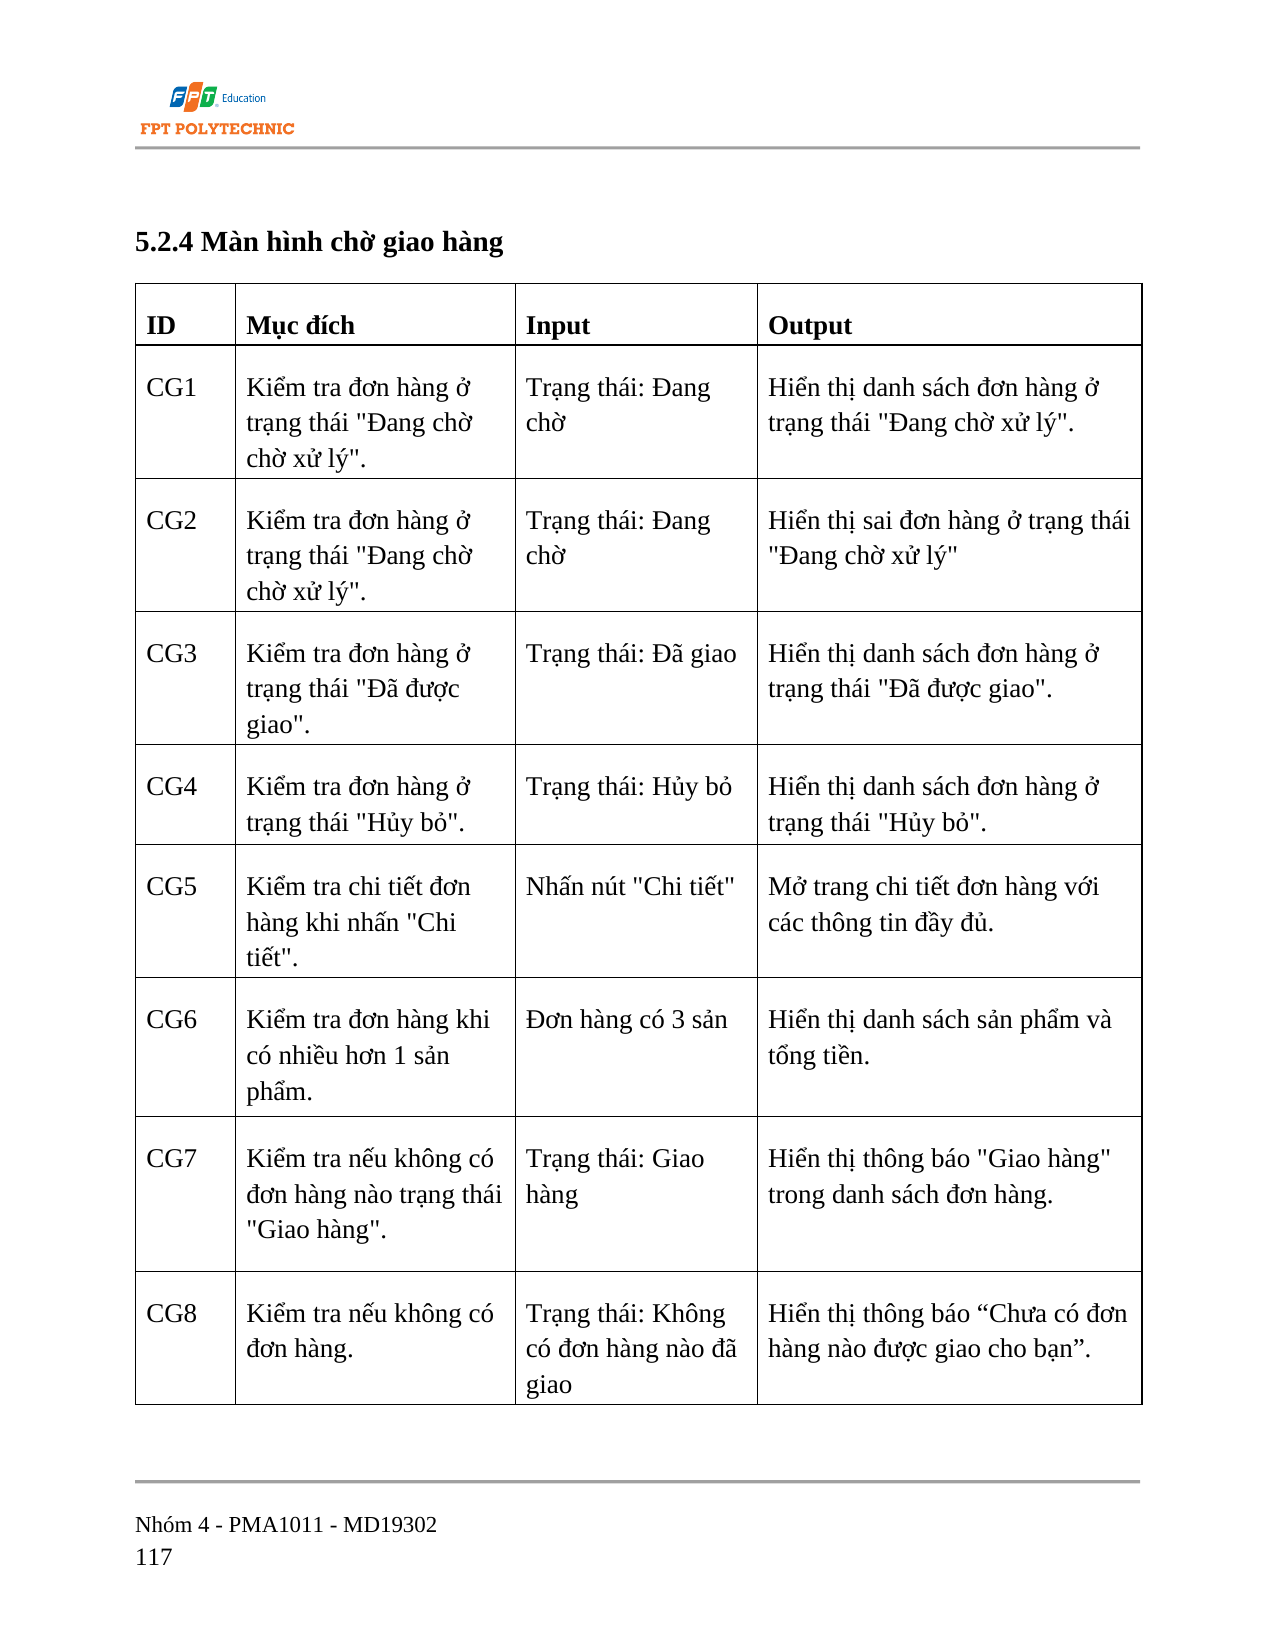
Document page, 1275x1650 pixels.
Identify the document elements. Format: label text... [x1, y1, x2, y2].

text 5.2.4 Màn hình chờ giao hàng [135, 224, 1140, 258]
picture [135, 75, 299, 147]
